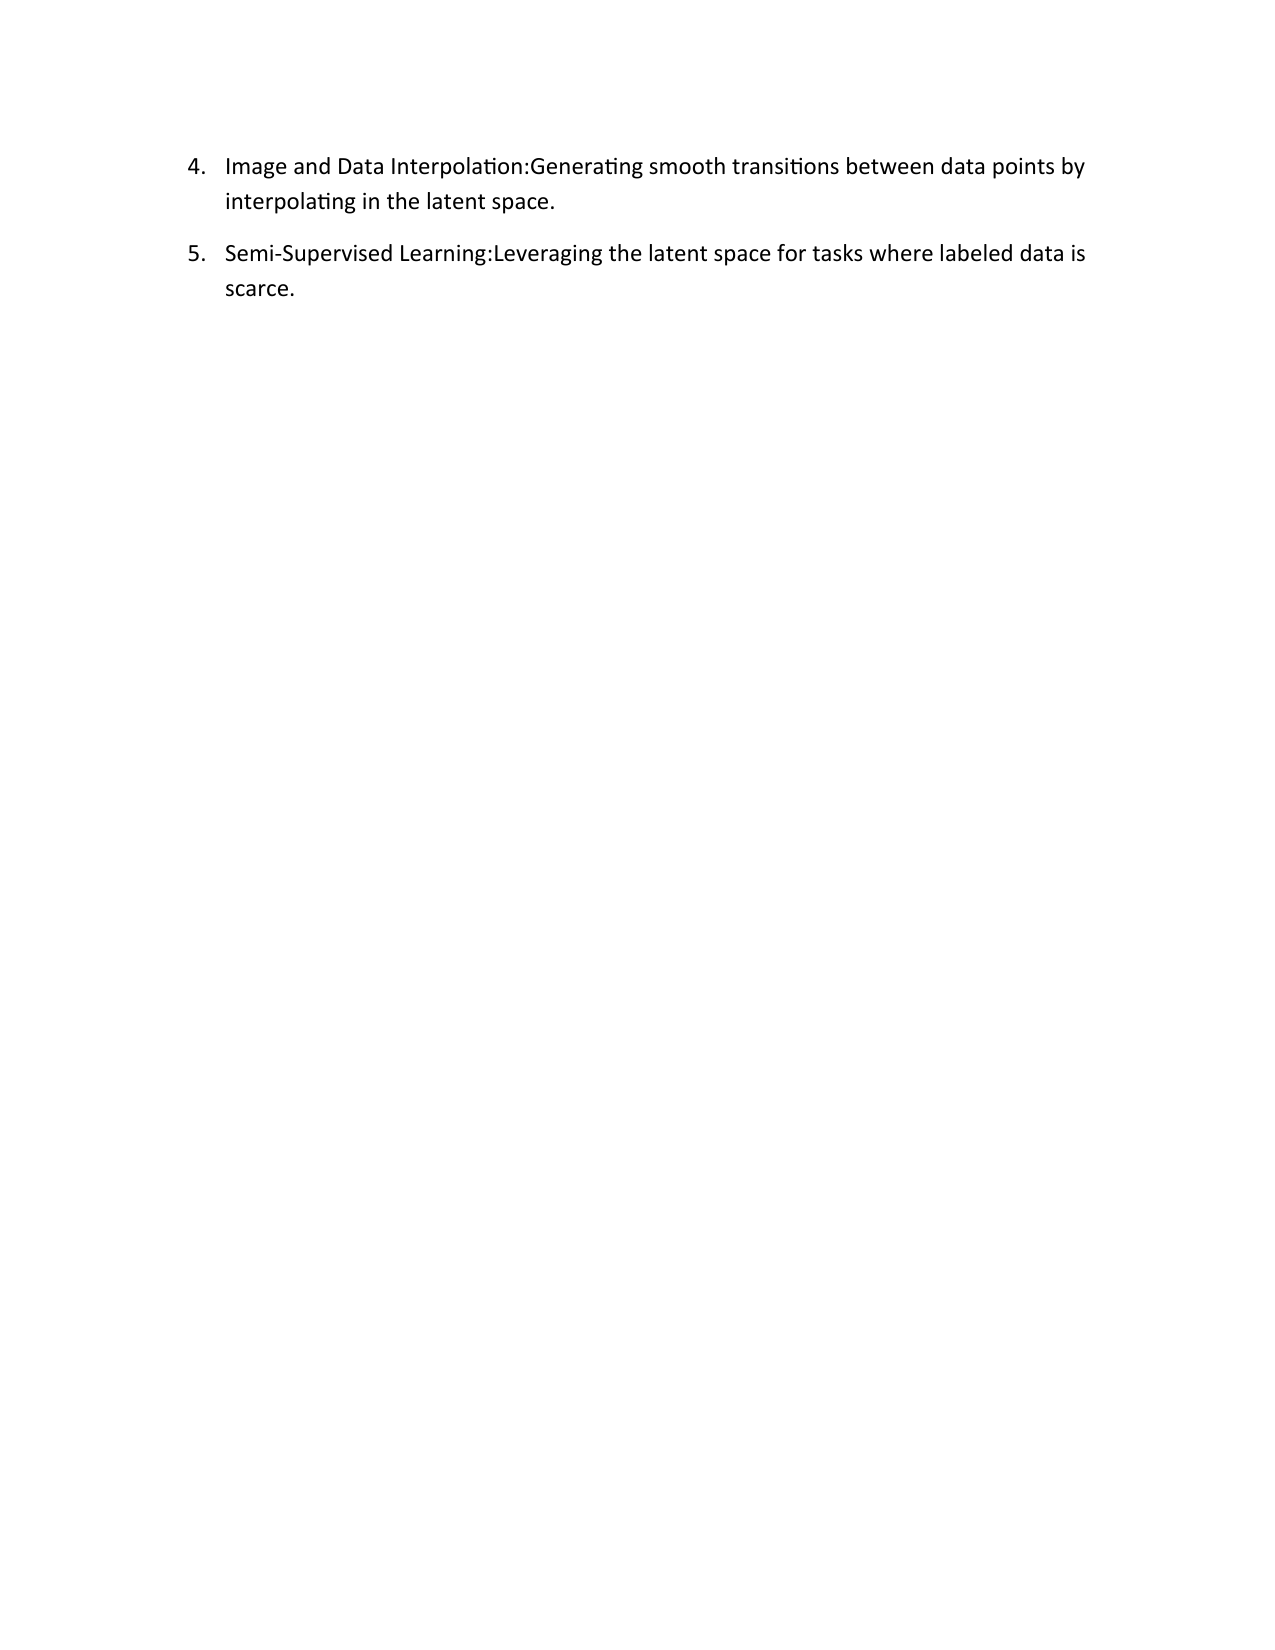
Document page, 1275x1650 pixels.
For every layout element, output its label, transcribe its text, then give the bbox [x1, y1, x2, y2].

list Semi-Supervised Learning:Leveraging the latent space for tasks where labeled data is scarce. [187, 237, 1125, 303]
list Image and Data Interpolation:Generating smooth transitions between data points by interpolating in the latent space. [187, 150, 1125, 216]
